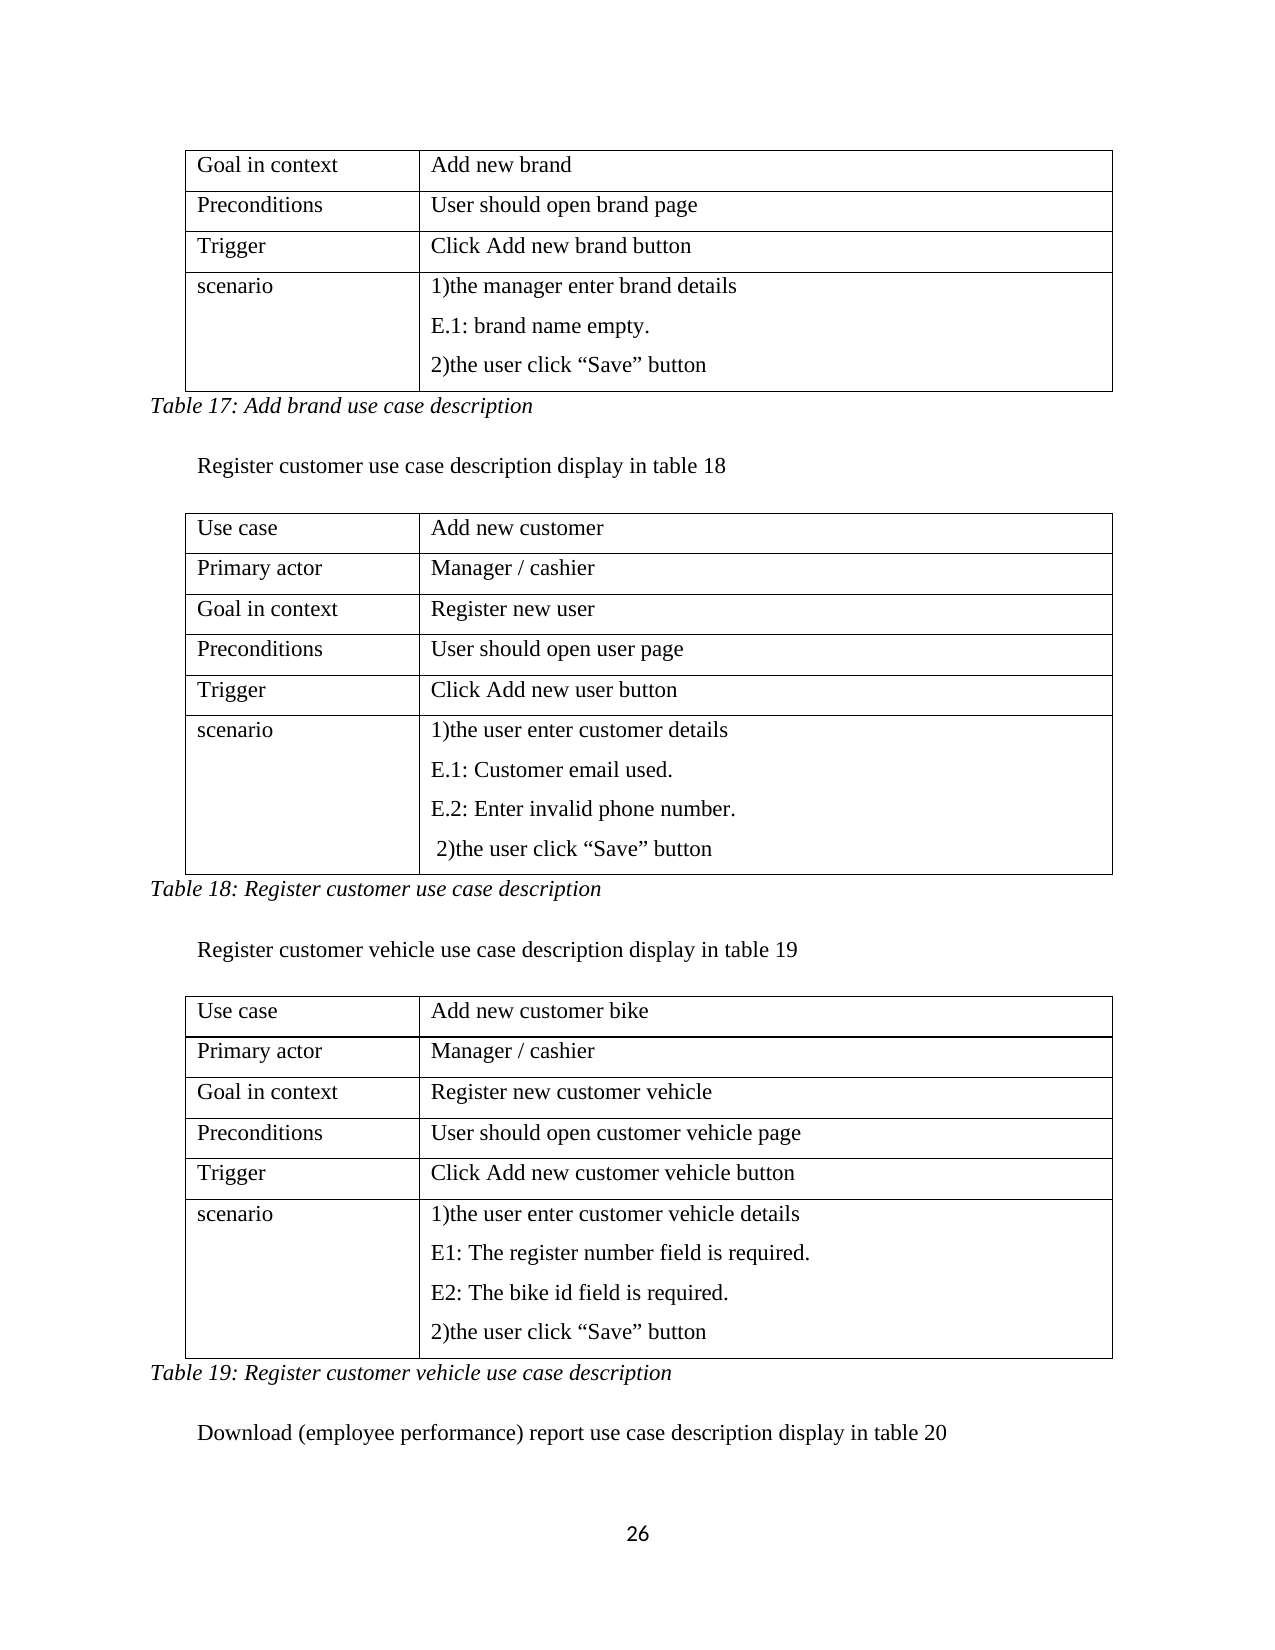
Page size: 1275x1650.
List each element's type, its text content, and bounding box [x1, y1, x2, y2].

table_header Add new customer bike [420, 997, 1112, 1036]
table_cell Manager / cashier [420, 1038, 1112, 1077]
text Register customer use case description display in table 18 [197, 452, 1125, 479]
table_cell scenario [186, 273, 419, 391]
table_cell Preconditions [186, 192, 419, 231]
table_cell User should open customer vehicle page [420, 1119, 1112, 1158]
table_cell Goal in context [186, 595, 419, 634]
table_cell Manager / cashier [420, 554, 1112, 594]
table_cell Click Add new brand button [420, 232, 1112, 272]
table_header Use case [186, 514, 419, 553]
table_cell Add new brand [420, 151, 1112, 191]
table_header Add new customer [420, 514, 1112, 553]
table_cell Preconditions [186, 635, 419, 675]
table_cell Primary actor [186, 1038, 419, 1077]
table_cell Register new user [420, 595, 1112, 634]
table_cell Trigger [186, 232, 419, 272]
table_cell scenario [186, 1200, 419, 1357]
table_cell User should open brand page [420, 192, 1112, 231]
table_cell Click Add new user button [420, 676, 1112, 715]
text Table 19: Register customer vehicle use case description [150, 1358, 1125, 1385]
text Register customer vehicle use case description display in table 19 [197, 936, 1125, 962]
text Download (employee performance) report use case description display in table 20 [197, 1419, 1125, 1445]
table_header Use case [186, 997, 419, 1036]
table_cell Goal in context [186, 151, 419, 191]
table_cell User should open user page [420, 635, 1112, 675]
table_cell Primary actor [186, 554, 419, 594]
table_cell 1)the manager enter brand details E.1: brand name empty. 2)the user click “Save” button [420, 273, 1112, 391]
table_cell Trigger [186, 676, 419, 715]
table_cell 1)the user enter customer details E.1: Customer email used. E.2: Enter invalid phone number. 2)the user click “Save” button [420, 716, 1112, 874]
table_cell scenario [186, 716, 419, 874]
text Table 17: Add brand use case description [150, 392, 1125, 418]
table_cell 1)the user enter customer vehicle details E1: The register number field is required. E2: The bike id field is required. 2)the user click “Save” button [420, 1200, 1112, 1357]
table_cell Click Add new customer vehicle button [420, 1159, 1112, 1198]
table_cell Preconditions [186, 1119, 419, 1158]
table_cell Register new customer vehicle [420, 1078, 1112, 1117]
table_cell Goal in context [186, 1078, 419, 1117]
table_cell Trigger [186, 1159, 419, 1198]
text Table 18: Register customer use case description [150, 875, 1125, 902]
